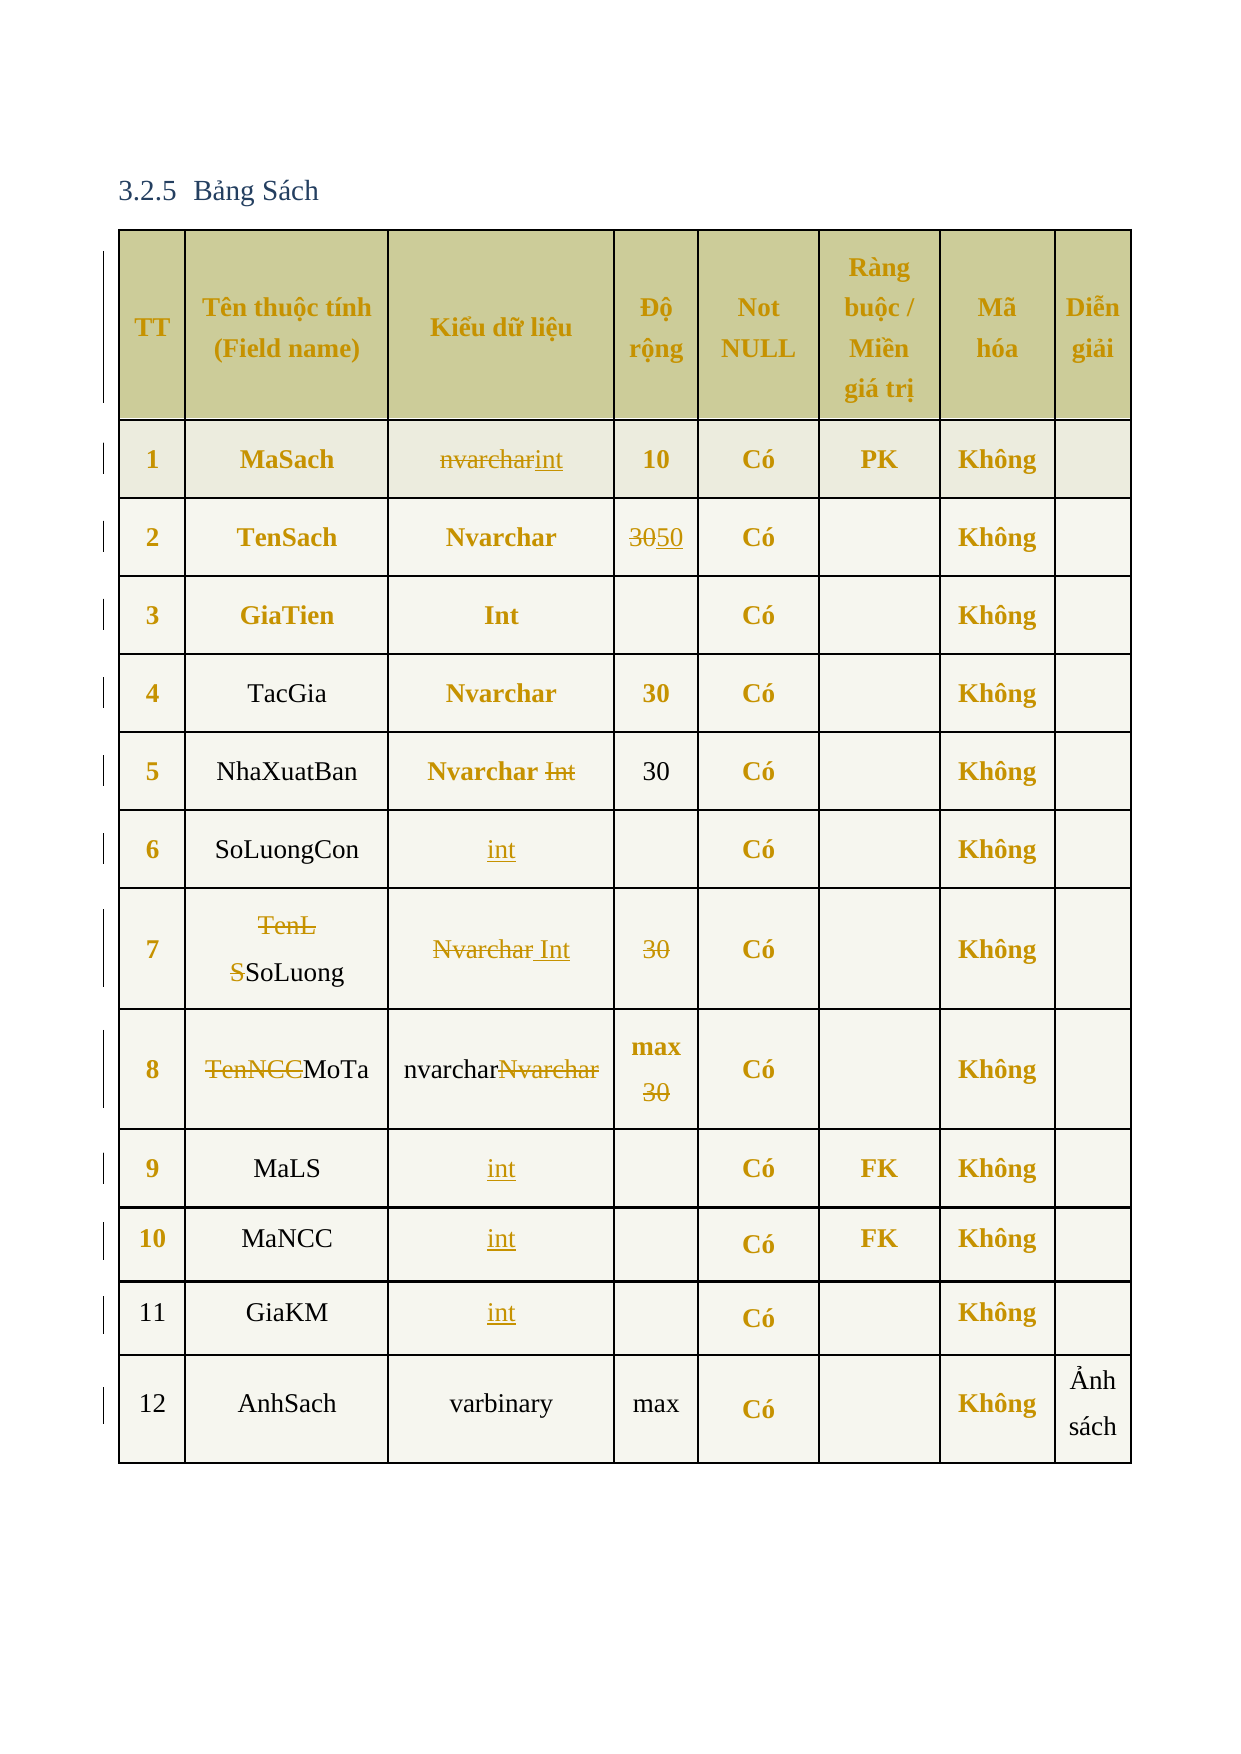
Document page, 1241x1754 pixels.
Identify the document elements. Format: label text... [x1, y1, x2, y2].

table_cell [820, 499, 939, 575]
table_cell Không [941, 577, 1054, 653]
table_cell AnhSach [186, 1356, 387, 1462]
table_header Kiểu dữ liệu [389, 231, 613, 418]
table_cell Có [699, 889, 818, 1008]
table_cell GiaKM [186, 1283, 387, 1354]
table_cell [820, 655, 939, 731]
table_cell 30 [615, 655, 697, 731]
table_cell Không [941, 1209, 1054, 1280]
table_cell [615, 1283, 697, 1354]
table_cell [1056, 421, 1130, 497]
table_cell [615, 1209, 697, 1280]
table_cell [615, 577, 697, 653]
table_cell [1056, 1209, 1130, 1280]
table_cell 30 [615, 733, 697, 809]
table_cell [820, 1356, 939, 1462]
table_cell 4 [120, 655, 184, 731]
table_cell [1056, 577, 1130, 653]
table_cell MaLS [186, 1130, 387, 1206]
table_cell PK [820, 421, 939, 497]
table_header Mã hóa [941, 231, 1054, 418]
table_cell TacGia [186, 655, 387, 731]
table_cell Int [389, 577, 613, 653]
table_cell Nvarchar [389, 499, 613, 575]
table_cell 3 [120, 577, 184, 653]
table_cell [1056, 889, 1130, 1008]
table_cell [1056, 655, 1130, 731]
table_cell [820, 1010, 939, 1128]
table_cell 8 [120, 1010, 184, 1128]
table_cell Có [699, 577, 818, 653]
table_cell 5 [120, 733, 184, 809]
table_cell MaSach [186, 421, 387, 497]
table_cell [389, 889, 613, 1008]
table_cell Có [699, 733, 818, 809]
table_cell FK [820, 1209, 939, 1280]
table_cell 7 [120, 889, 184, 1008]
table_cell Không [941, 655, 1054, 731]
table_cell TenSach [186, 499, 387, 575]
table_cell 11 [120, 1283, 184, 1354]
table_cell [820, 1283, 939, 1354]
table_cell [1056, 733, 1130, 809]
table_cell [1056, 499, 1130, 575]
table_cell Không [941, 889, 1054, 1008]
table_cell 10 [615, 421, 697, 497]
table_cell Có [699, 421, 818, 497]
table_cell Không [941, 1130, 1054, 1206]
table_cell [820, 577, 939, 653]
subtitle Bảng Sách [118, 173, 1122, 206]
table_cell [389, 1130, 613, 1206]
table_cell 9 [120, 1130, 184, 1206]
table_cell Có [699, 655, 818, 731]
table_cell Không [941, 499, 1054, 575]
table_cell 12 [120, 1356, 184, 1462]
table_cell [615, 811, 697, 887]
table_cell SoLuong [186, 889, 387, 1008]
table_cell 2 [120, 499, 184, 575]
table_cell Không [941, 733, 1054, 809]
table_cell Ảnh sách [1056, 1356, 1130, 1462]
table_cell Không [941, 1356, 1054, 1462]
table_cell [389, 1283, 613, 1354]
table_cell [1056, 811, 1130, 887]
table_cell [820, 889, 939, 1008]
table_cell nvarchar [389, 1010, 613, 1128]
table_cell Có [699, 1356, 818, 1462]
table_cell [1056, 1283, 1130, 1354]
table_cell MoTa [186, 1010, 387, 1128]
table_cell Có [699, 1010, 818, 1128]
table_cell varbinary [389, 1356, 613, 1462]
table_header Ràng buộc / Miền giá trị [820, 231, 939, 418]
table_cell 1 [120, 421, 184, 497]
table_cell Nvarchar [389, 655, 613, 731]
table_cell [389, 1209, 613, 1280]
table_header Tên thuộc tính (Field name) [186, 231, 387, 418]
table_cell Không [941, 1283, 1054, 1354]
table_cell [1056, 1130, 1130, 1206]
table_cell Có [699, 1283, 818, 1354]
table_header TT [120, 231, 184, 418]
table_cell Có [699, 1209, 818, 1280]
table_cell MaNCC [186, 1209, 387, 1280]
table_cell Có [699, 811, 818, 887]
table_cell Không [941, 1010, 1054, 1128]
table_cell Không [941, 421, 1054, 497]
table_cell SoLuongCon [186, 811, 387, 887]
table_cell [615, 499, 697, 575]
table_cell NhaXuatBan [186, 733, 387, 809]
table_cell [820, 811, 939, 887]
table_cell GiaTien [186, 577, 387, 653]
table_cell [615, 889, 697, 1008]
table_header Not NULL [699, 231, 818, 418]
table_header Diễn giải [1056, 231, 1130, 418]
table_cell 6 [120, 811, 184, 887]
table_cell 10 [120, 1209, 184, 1280]
table_cell Có [699, 1130, 818, 1206]
table_cell [389, 421, 613, 497]
table_header Độ rộng [615, 231, 697, 418]
table_cell [615, 1130, 697, 1206]
table_cell [820, 733, 939, 809]
table_cell FK [820, 1130, 939, 1206]
table_cell Nvarchar [389, 733, 613, 809]
table_cell Không [941, 811, 1054, 887]
table_cell [389, 811, 613, 887]
table_cell max [615, 1010, 697, 1128]
table_cell max [615, 1356, 697, 1462]
table_cell [1056, 1010, 1130, 1128]
table_cell Có [699, 499, 818, 575]
